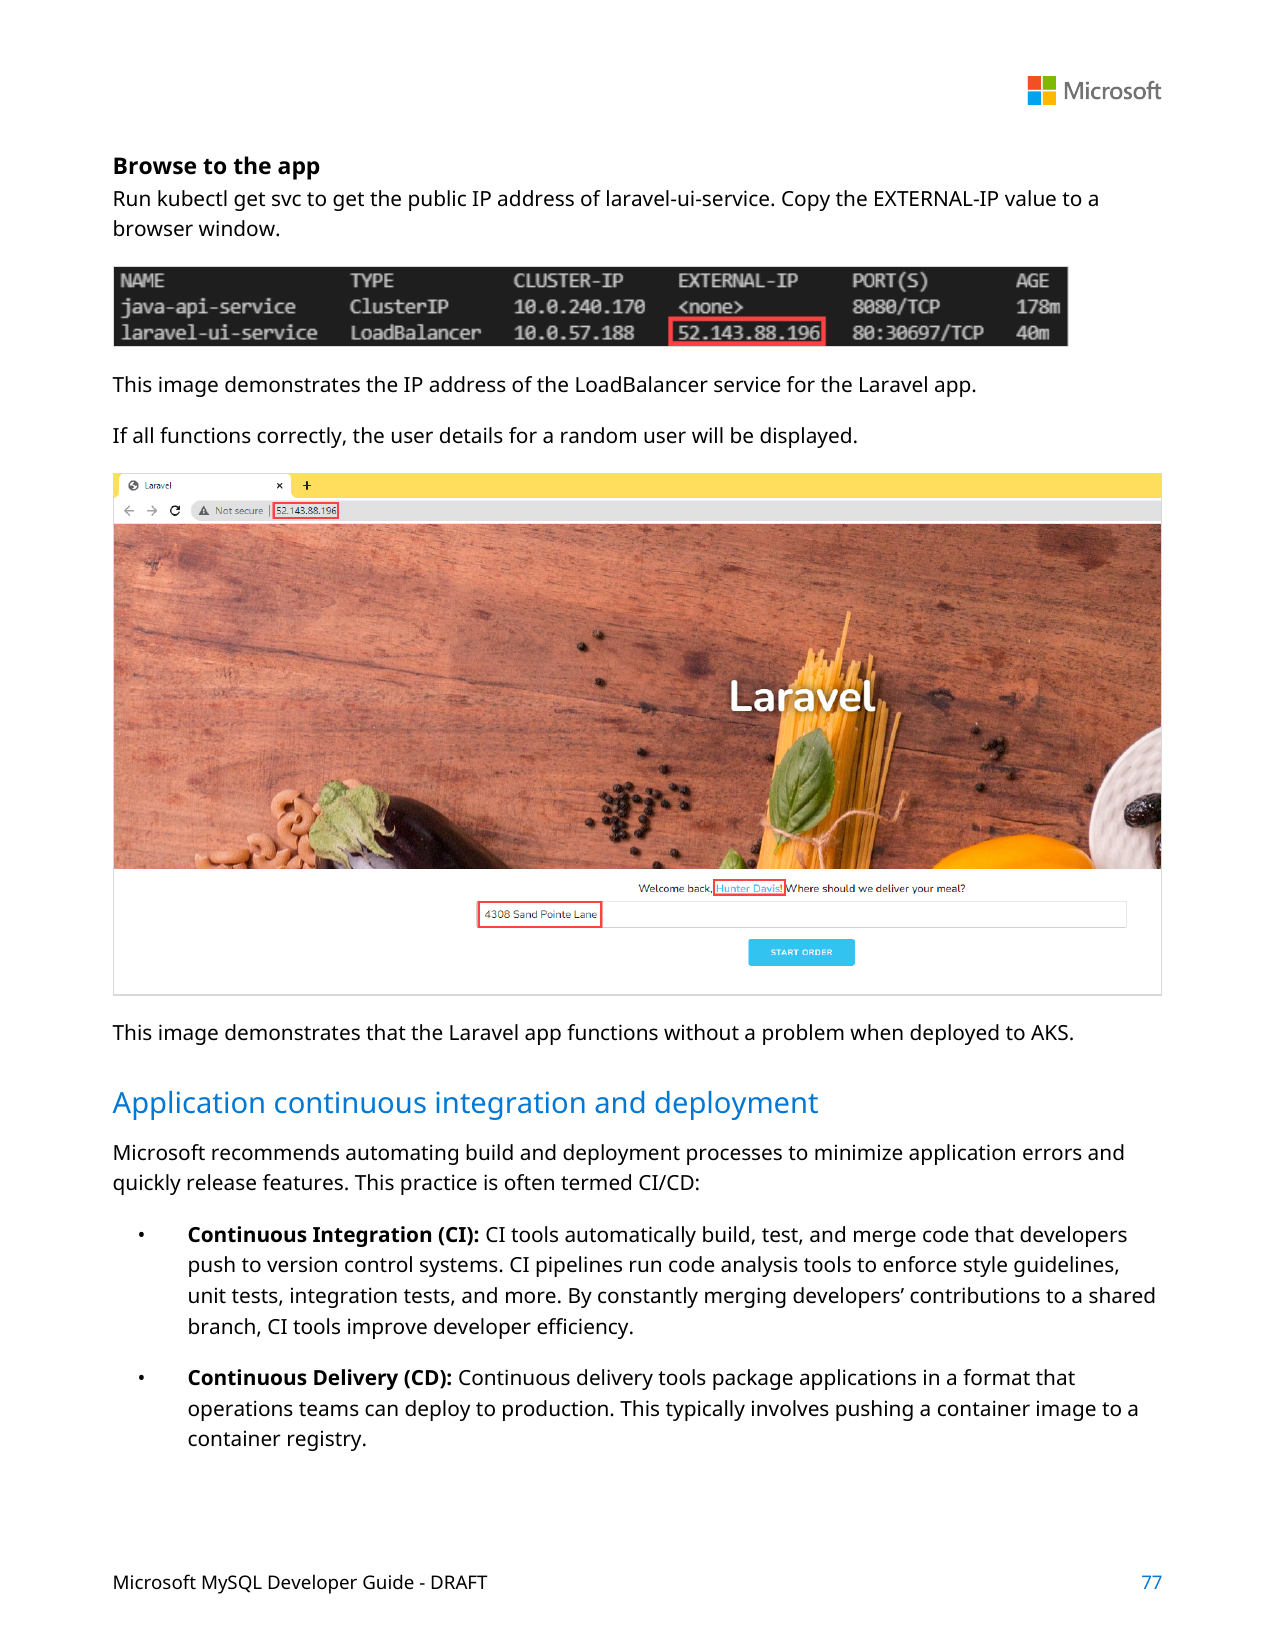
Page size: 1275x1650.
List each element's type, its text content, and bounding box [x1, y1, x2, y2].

text Microsoft recommends automating build and deployment processes to minimize application errors and quickly release features. This practice is often termed CI/CD: [112, 1138, 1162, 1197]
text This image demonstrates that the Laravel app functions without a problem when deployed to AKS. [112, 1018, 1162, 1047]
subtitle Application continuous integration and deployment [112, 1082, 1162, 1122]
list Continuous Integration (CI): CI tools automatically build, test, and merge code that developers push to version control systems. CI pipelines run code analysis tools to enforce style guidelines, unit tests, integration tests, and more. By constantly merging developers’ contributions to a shared branch, CI tools improve developer efficiency. [137, 1220, 1162, 1340]
picture [114, 267, 1068, 346]
picture [1026, 75, 1163, 107]
text Run kubectl get svc to get the public IP address of laravel-ui-service. Copy the EXTERNAL-IP value to a browser window. [112, 184, 1162, 243]
picture [114, 474, 1161, 994]
list Continuous Delivery (CD): Continuous delivery tools package applications in a format that operations teams can deploy to production. This typically involves pushing a container image to a container registry. [137, 1363, 1162, 1453]
text If all functions correctly, the user details for a random user will be displayed. [112, 422, 1162, 450]
subtitle Browse to the app [112, 150, 1162, 181]
text This image demonstrates the IP address of the LoadBalancer service for the Laravel app. [112, 370, 1162, 398]
